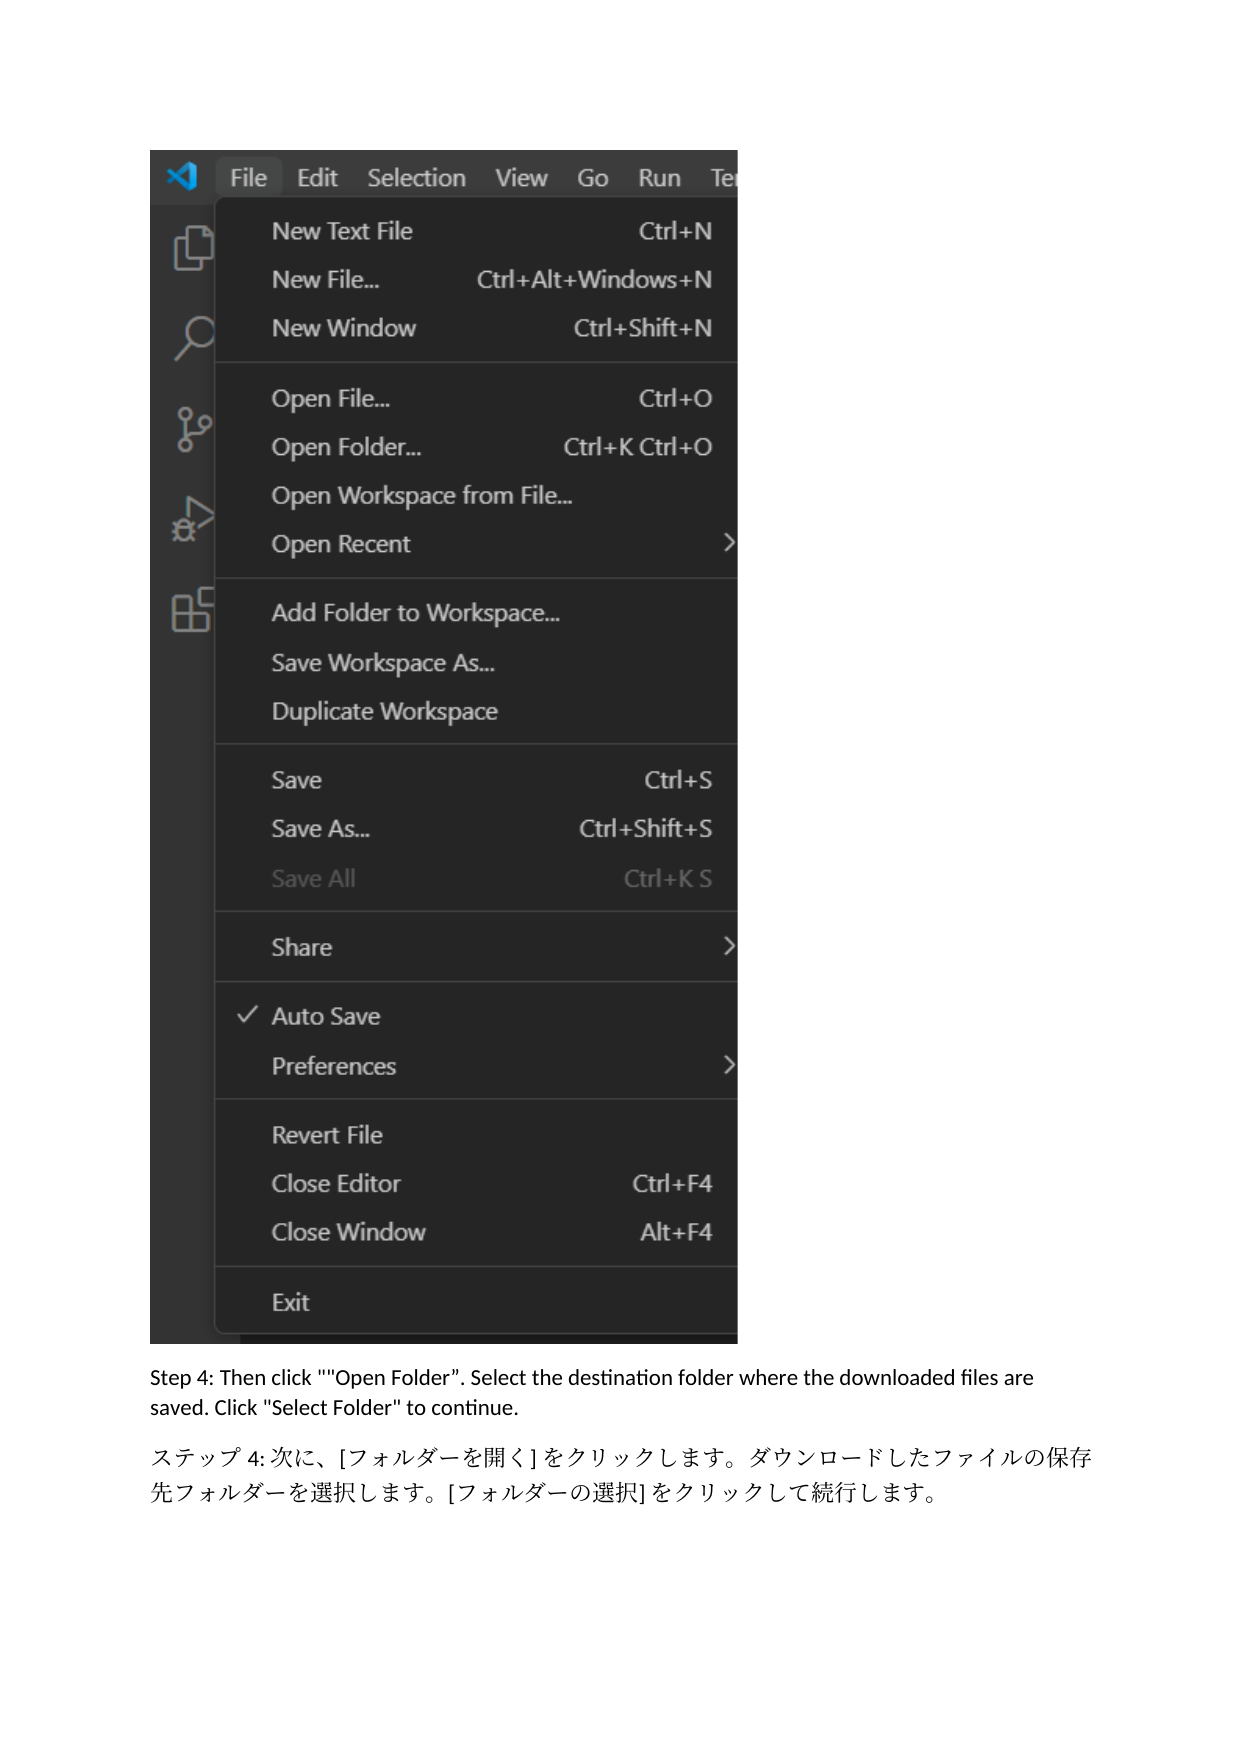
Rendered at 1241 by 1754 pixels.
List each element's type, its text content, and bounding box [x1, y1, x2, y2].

text Step 4: Then click ""Open Folder”. Select the destination folder where the downloaded files are saved. Click "Select Folder" to continue. [150, 1363, 1093, 1421]
text ステップ 4: 次に、[フォルダーを開く] をクリックします。ダウンロードしたファイルの保存先フォルダーを選択します。[フォルダーの選択] をクリックして続行します。 [150, 1440, 1093, 1508]
picture [150, 150, 738, 1344]
